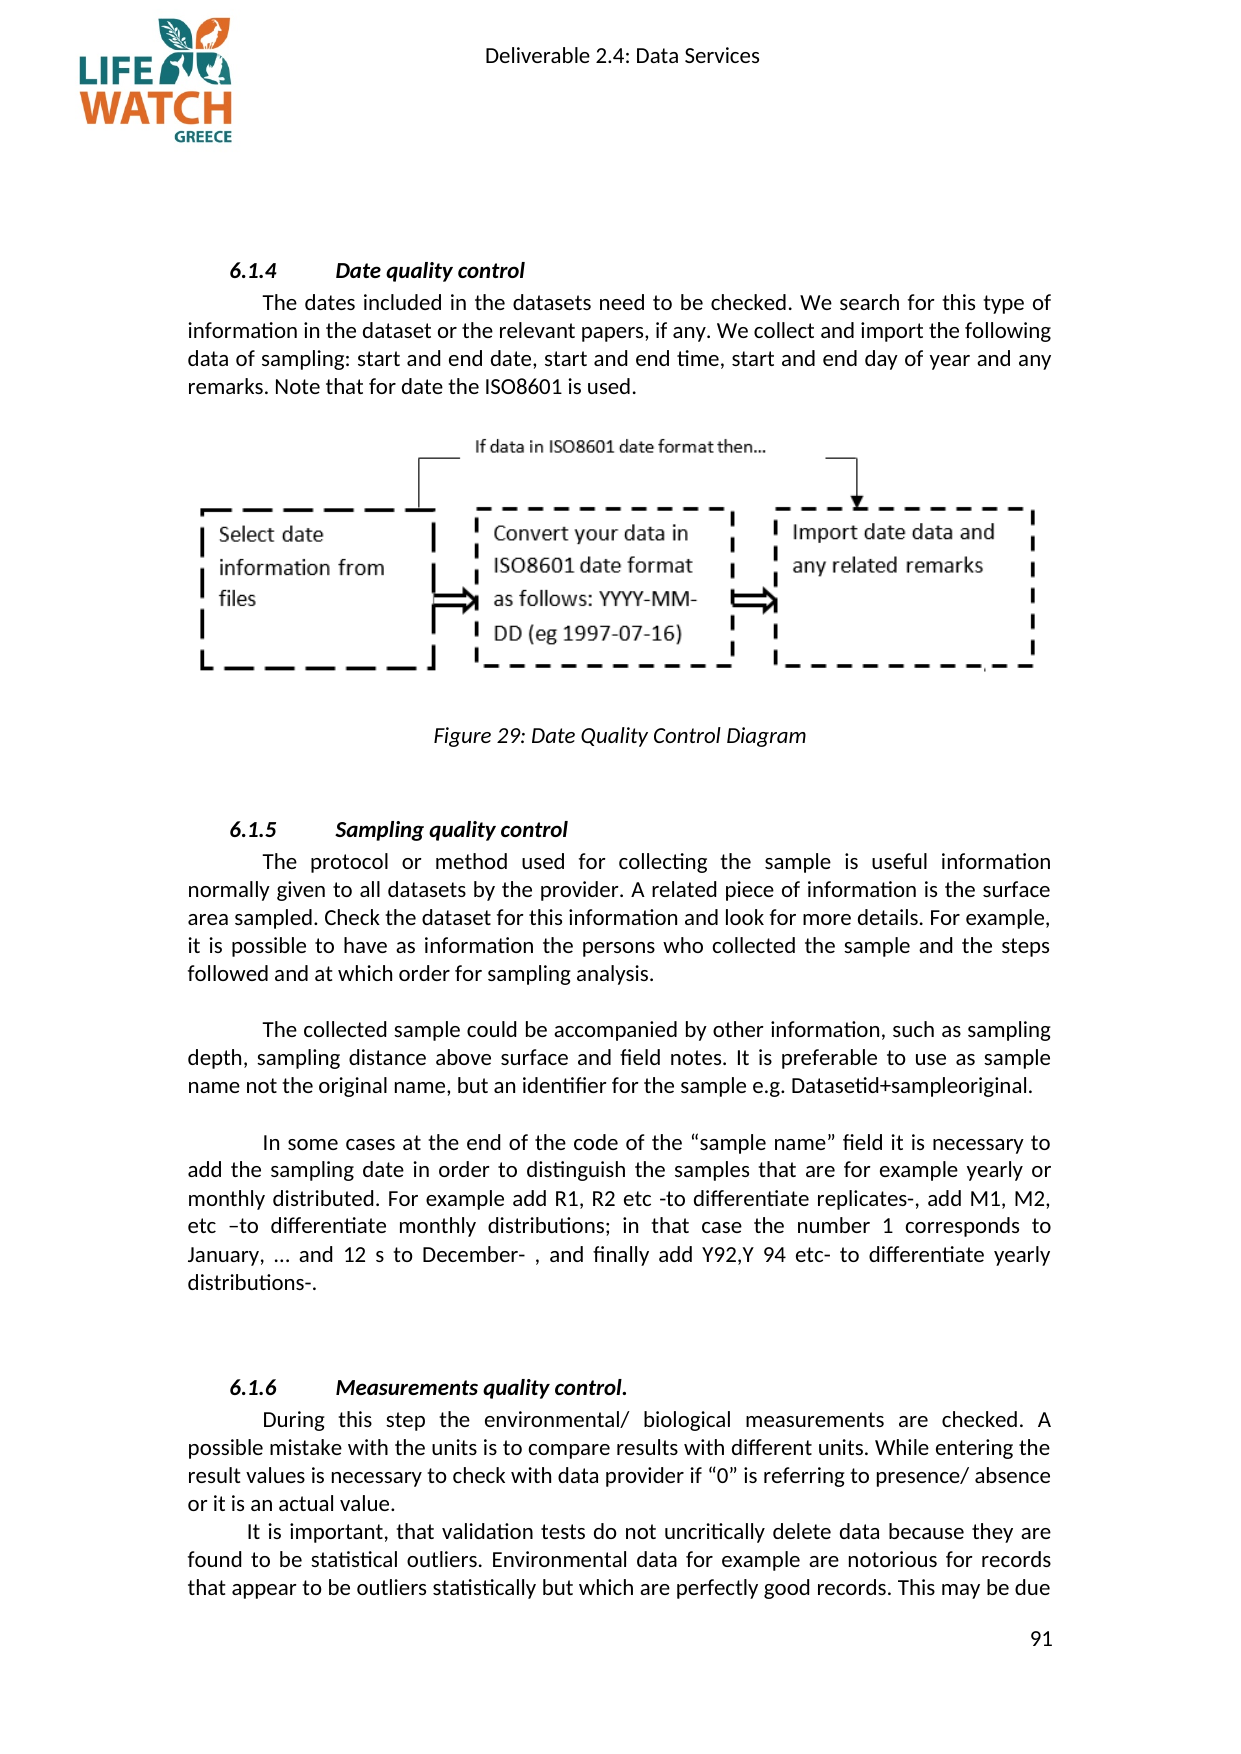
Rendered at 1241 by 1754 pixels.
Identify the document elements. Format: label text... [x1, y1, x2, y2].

text The dates included in the datasets need to be checked. We search for this type of information in the dataset or the relevant papers, if any. We collect and import the following data of sampling: start and end date, start and end time, start and end day of year and any remarks. Note that for date the ISO8601 is used. [187, 288, 1053, 400]
text The protocol or method used for collecting the sample is useful information normally given to all datasets by the provider. A related piece of information is the surface area sampled. Check the dataset for this information and look for more details. For example, it is possible to have as information the persons who collected the sample and the steps followed and at which order for sampling analysis. [187, 847, 1053, 987]
subtitle Sampling quality control [276, 815, 1053, 843]
picture [64, 0, 251, 163]
subtitle Date quality control [276, 256, 1053, 284]
text During this step the environmental/ biological measurements are checked. A possible mistake with the units is to compare results with different units. While entering the result values is necessary to check with data provider if “0” is referring to presence/ absence or it is an actual value. [187, 1405, 1053, 1517]
subtitle Measurements quality control. [276, 1373, 1053, 1401]
text Figure 29: Date Quality Control Diagram [187, 722, 1053, 750]
picture [187, 428, 1052, 710]
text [187, 1517, 1053, 1601]
text The collected sample could be accompanied by other information, such as sampling depth, sampling distance above surface and field notes. It is preferable to use as sample name not the original name, but an identifier for the sample e.g. Datasetid+sampleoriginal. [187, 1016, 1053, 1099]
text In some cases at the end of the code of the “sample name” field it is necessary to add the sampling date in order to distinguish the samples that are for example yearly or monthly distributed. For example add R1, R2 etc -to differentiate replicates-, add M1, M2, etc –to differentiate monthly distributions; in that case the number 1 corresponds to January, … and 12 s to December- , and finally add Y92,Y 94 etc- to differentiate yearly distributions-. [187, 1128, 1053, 1296]
